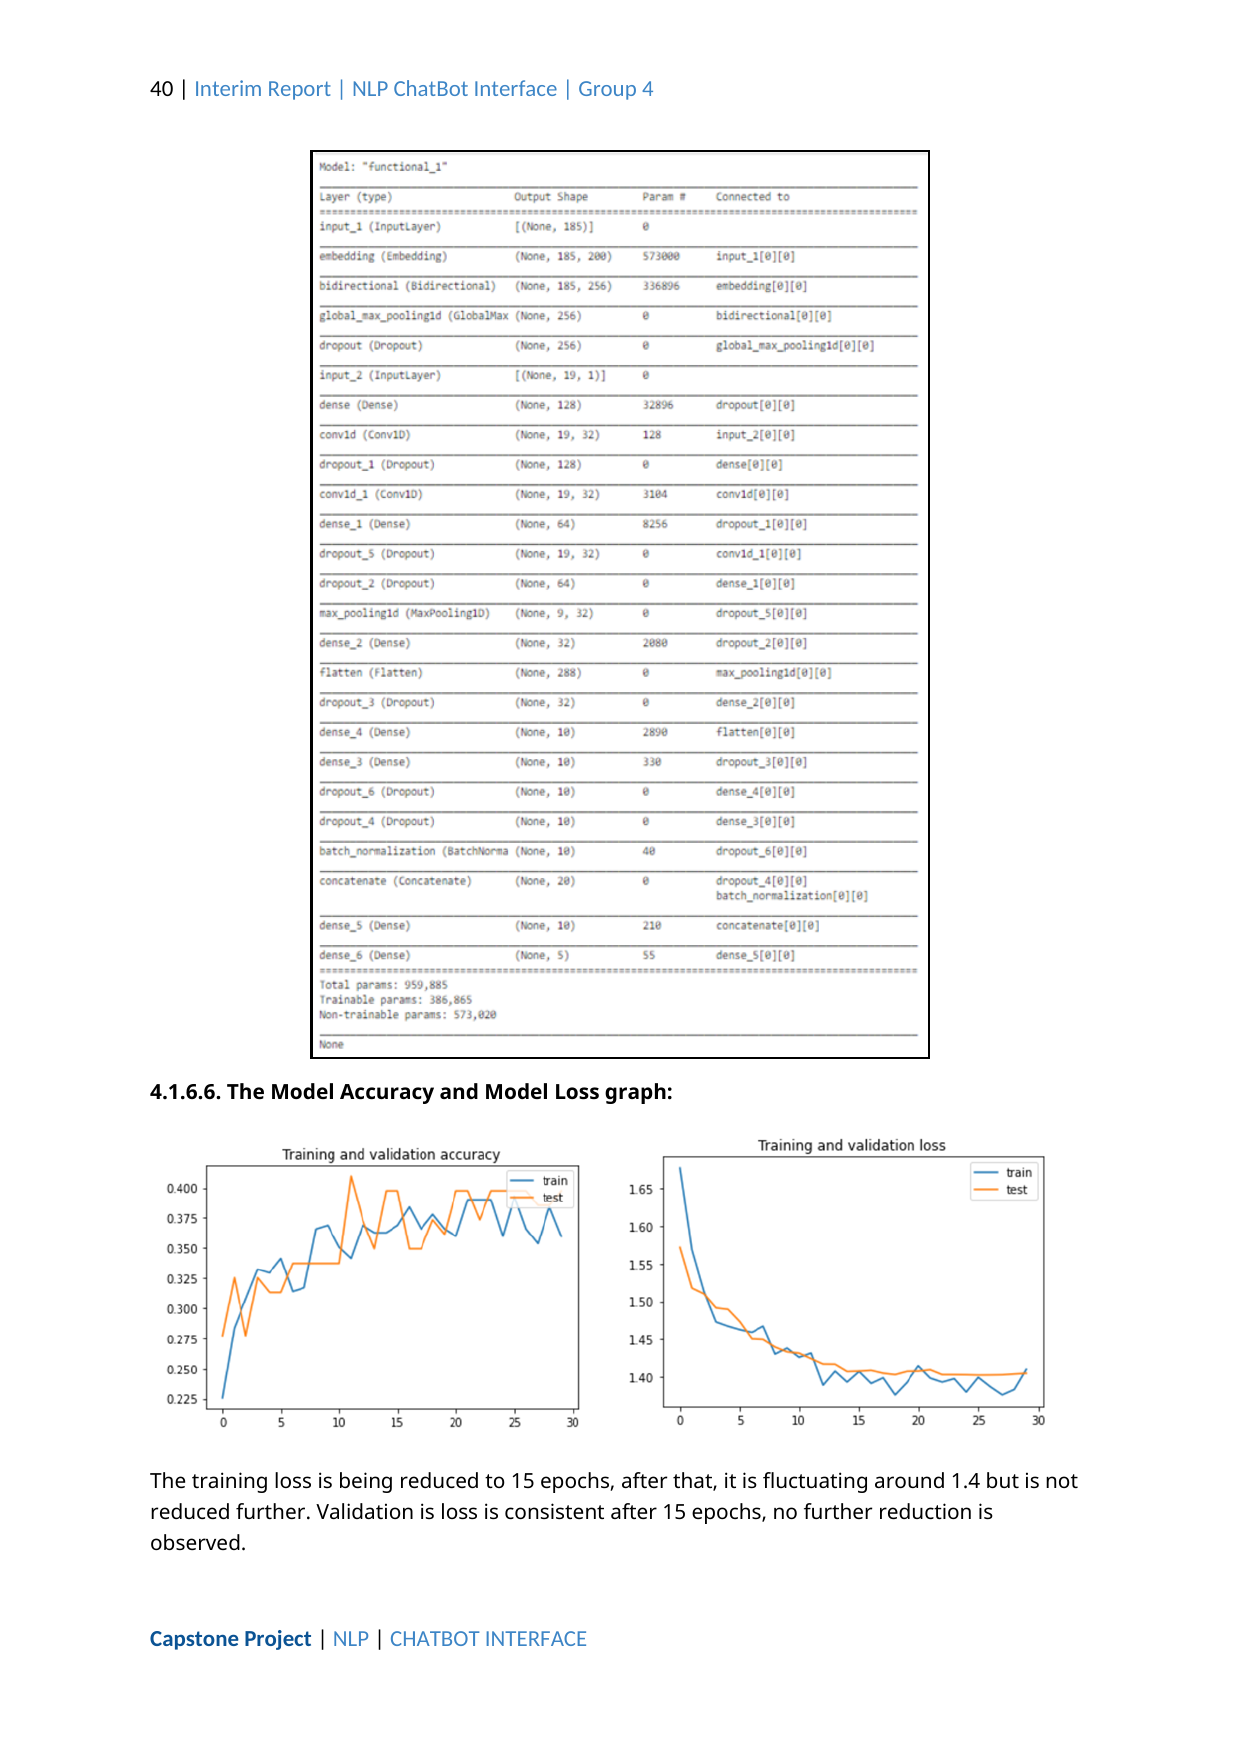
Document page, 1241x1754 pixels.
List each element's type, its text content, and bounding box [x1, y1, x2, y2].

picture [313, 152, 928, 1057]
picture [150, 1124, 1063, 1440]
text 4.1.6.6. The Model Accuracy and Model Loss graph: [150, 1077, 1090, 1106]
text The training loss is being reduced to 15 epochs, after that, it is fluctuating around 1.4 but is not reduced further. Validation is loss is consistent after 15 epochs, no further reduction is observed. [150, 1467, 1090, 1556]
